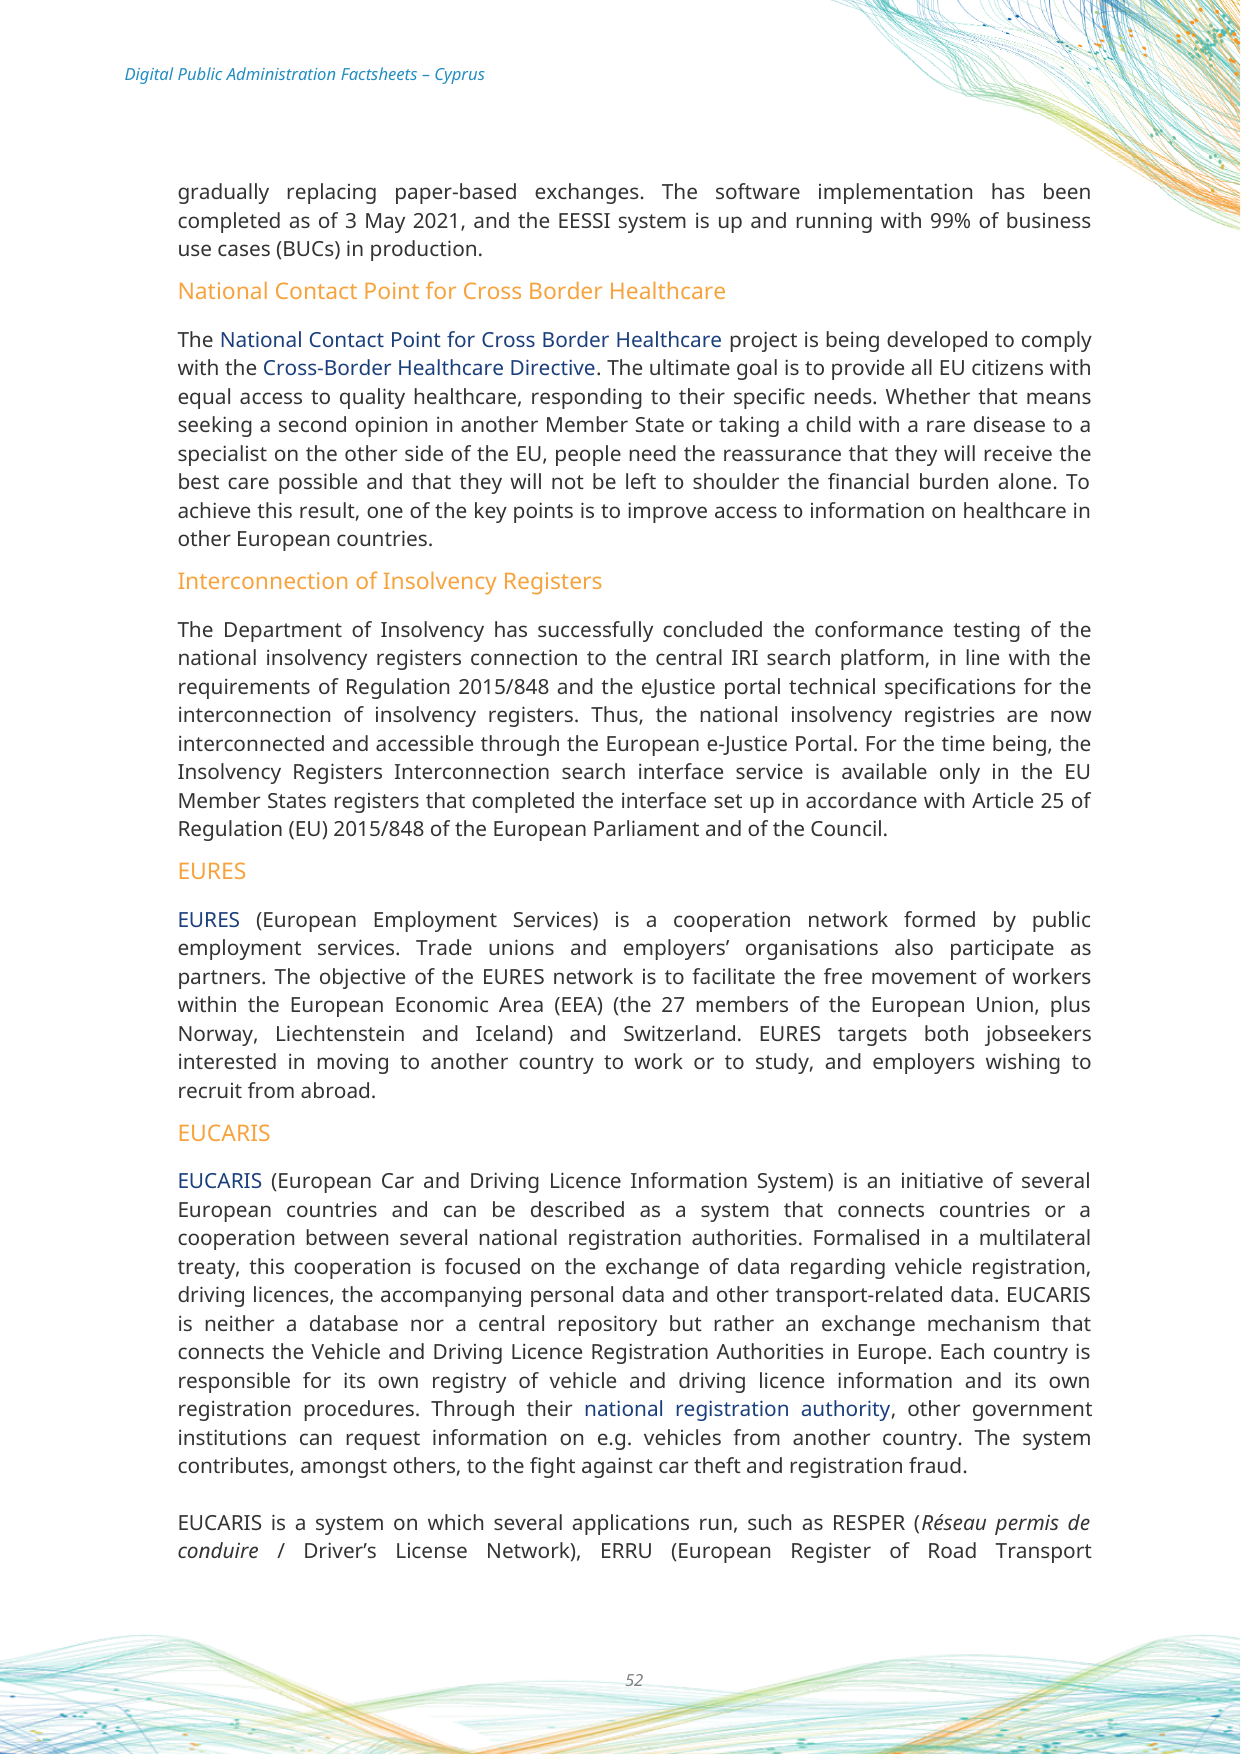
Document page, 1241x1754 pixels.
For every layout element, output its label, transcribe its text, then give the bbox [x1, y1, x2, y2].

text The Department of Insolvency has successfully concluded the conformance testing of the national insolvency registers connection to the central IRI search platform, in line with the requirements of Regulation 2015/848 and the eJustice portal technical specifications for the interconnection of insolvency registers. Thus, the national insolvency registries are now interconnected and accessible through the European e-Justice Portal. For the time being, the Insolvency Registers Interconnection search interface service is available only in the EU Member States registers that completed the interface set up in accordance with Article 25 of Regulation (EU) 2015/848 of the European Parliament and of the Council. [177, 615, 1092, 843]
text EUCARIS (European Car and Driving Licence Information System) is an initiative of several European countries and can be described as a system that connects countries or a cooperation between several national registration authorities. Formalised in a multilateral treaty, this cooperation is focused on the exchange of data regarding vehicle registration, driving licences, the accompanying personal data and other transport-related data. EUCARIS is neither a database nor a central repository but rather an exchange mechanism that connects the Vehicle and Driving Licence Registration Authorities in Europe. Each country is responsible for its own registry of vehicle and driving licence information and its own registration procedures. Through their national registration authority, other government institutions can request information on e.g. vehicles from another country. The system contributes, amongst others, to the fight against car theft and registration fraud. [177, 1167, 1092, 1479]
text EURES (European Employment Services) is a cooperation network formed by public employment services. Trade unions and employers’ organisations also participate as partners. The objective of the EURES network is to facilitate the free movement of workers within the European Economic Area (EEA) (the 27 members of the European Union, plus Norway, Liechtenstein and Iceland) and Switzerland. EURES targets both jobseekers interested in moving to another country to work or to study, and employers wishing to recruit from abroad. [177, 905, 1092, 1104]
subtitle EUCARIS [177, 1117, 1092, 1148]
subtitle EURES [177, 855, 1092, 886]
picture [0, 1610, 1241, 1754]
text The National Contact Point for Cross Border Healthcare project is being developed to comply with the Cross-Border Healthcare Directive. The ultimate goal is to provide all EU citizens with equal access to quality healthcare, responding to their specific needs. Whether that means seeking a second opinion in another Member State or taking a child with a rare disease to a specialist on the other side of the EU, people need the reassurance that they will receive the best care possible and that they will not be left to shoulder the financial burden alone. To achieve this result, one of the key points is to improve access to information on healthcare in other European countries. [177, 325, 1092, 553]
subtitle National Contact Point for Cross Border Healthcare [177, 275, 1092, 306]
picture [818, 0, 1241, 250]
subtitle Interconnection of Insolvency Registers [177, 565, 1092, 596]
